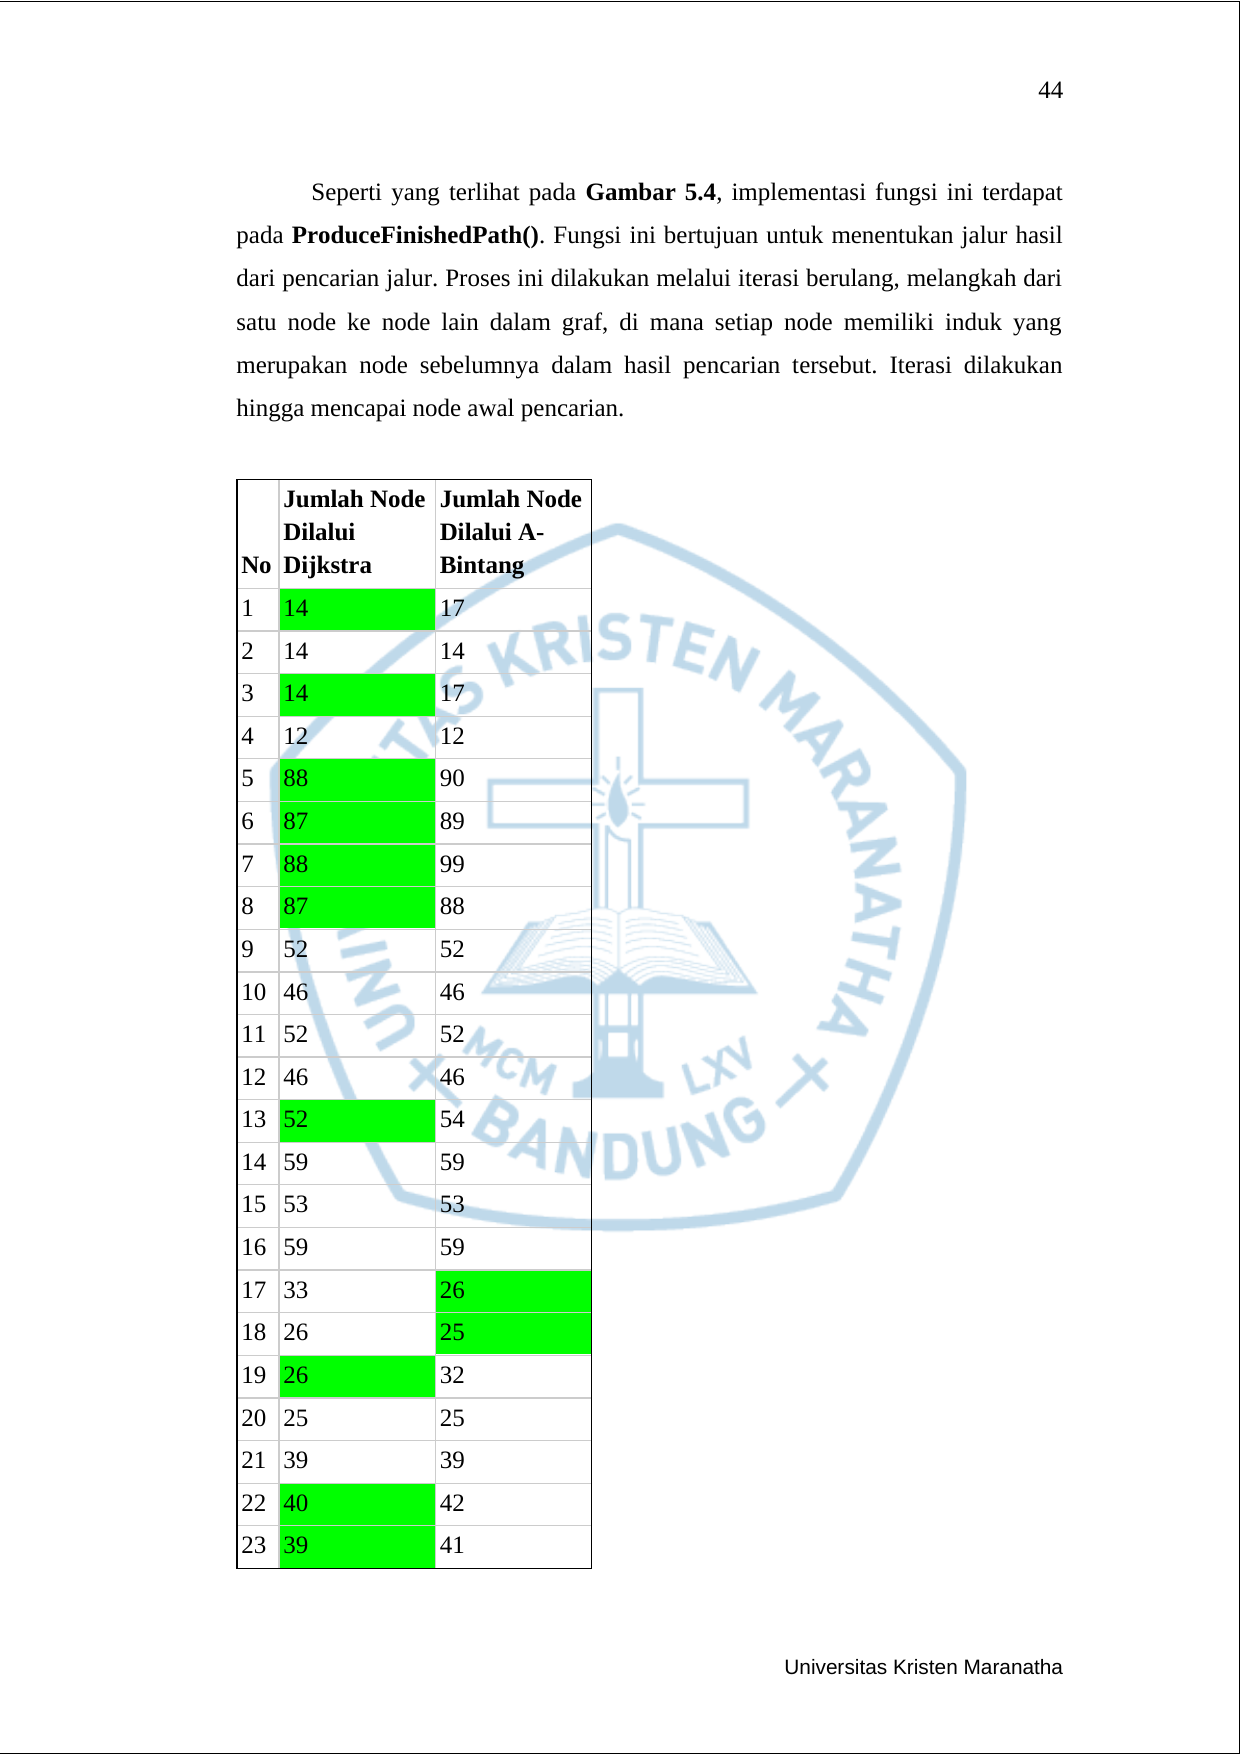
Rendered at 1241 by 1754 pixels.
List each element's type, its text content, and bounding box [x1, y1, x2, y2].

table_cell 32 [436, 1356, 591, 1397]
table_cell 25 [436, 1313, 591, 1354]
table_cell 52 [280, 1015, 435, 1056]
table_cell 7 [238, 845, 278, 886]
table_cell 90 [436, 759, 591, 801]
table_cell 26 [436, 1271, 591, 1312]
table_cell 59 [436, 1143, 591, 1184]
table_cell 20 [238, 1399, 278, 1440]
table_cell 4 [238, 717, 278, 758]
table_cell 46 [280, 973, 435, 1014]
table_cell 54 [436, 1100, 591, 1142]
table_cell 17 [238, 1271, 278, 1312]
table_cell 13 [238, 1100, 278, 1142]
table_cell 25 [436, 1399, 591, 1440]
table_cell 40 [280, 1484, 435, 1525]
table_cell 42 [436, 1484, 591, 1525]
table_cell 22 [238, 1484, 278, 1525]
table_header No [238, 480, 278, 588]
table_cell 14 [238, 1143, 278, 1184]
table_cell 53 [280, 1185, 435, 1227]
table_cell 39 [280, 1441, 435, 1482]
table_cell 12 [238, 1058, 278, 1099]
table_cell 41 [436, 1526, 591, 1568]
table_cell 14 [280, 589, 435, 630]
table_cell 87 [280, 887, 435, 928]
table_cell 18 [238, 1313, 278, 1354]
table_cell 2 [238, 632, 278, 673]
table_cell 52 [436, 1015, 591, 1056]
table_cell 52 [436, 930, 591, 971]
table_cell 6 [238, 802, 278, 843]
table_cell 14 [436, 632, 591, 673]
table_cell 46 [436, 973, 591, 1014]
table_cell 33 [280, 1271, 435, 1312]
table_cell 53 [436, 1185, 591, 1227]
table_cell 17 [436, 674, 591, 716]
table_cell 10 [238, 973, 278, 1014]
table_cell 12 [436, 717, 591, 758]
table_cell 1 [238, 589, 278, 630]
table_cell 8 [238, 887, 278, 928]
table_cell 26 [280, 1356, 435, 1397]
table_cell 59 [280, 1228, 435, 1269]
text Seperti yang terlihat pada Gambar 5.4, implementasi fungsi ini terdapat pada ProduceFinishedPath(). Fungsi ini bertujuan untuk menentukan jalur hasil dari pencarian jalur. Proses ini dilakukan melalui iterasi berulang, melangkah dari satu node ke node lain dalam graf, di mana setiap node memiliki induk yang merupakan node sebelumnya dalam hasil pencarian tersebut. Iterasi dilakukan hingga mencapai node awal pencarian. [236, 177, 1063, 422]
table_cell 46 [280, 1058, 435, 1099]
table_cell 46 [436, 1058, 591, 1099]
table_cell 15 [238, 1185, 278, 1227]
table_cell 87 [280, 802, 435, 843]
table_cell 9 [238, 930, 278, 971]
table_cell 88 [436, 887, 591, 928]
picture [0, 2, 1239, 1753]
table_cell 12 [280, 717, 435, 758]
table_header Jumlah Node Dilalui Dijkstra [280, 480, 435, 588]
table_cell 26 [280, 1313, 435, 1354]
table_cell 99 [436, 845, 591, 886]
table_cell 39 [436, 1441, 591, 1482]
table_cell 88 [280, 845, 435, 886]
table_cell 19 [238, 1356, 278, 1397]
table_cell 23 [238, 1526, 278, 1568]
table_cell 59 [280, 1143, 435, 1184]
table_cell 25 [280, 1399, 435, 1440]
table_cell 52 [280, 930, 435, 971]
table_cell 39 [280, 1526, 435, 1568]
table_cell 89 [436, 802, 591, 843]
table_cell 17 [436, 589, 591, 630]
table_cell 88 [280, 759, 435, 801]
table_cell 11 [238, 1015, 278, 1056]
table_header Jumlah Node Dilalui A-Bintang [436, 480, 591, 588]
table_cell 14 [280, 632, 435, 673]
table_cell 16 [238, 1228, 278, 1269]
table_cell 59 [436, 1228, 591, 1269]
table_cell 14 [280, 674, 435, 716]
table_cell 52 [280, 1100, 435, 1142]
table_cell 3 [238, 674, 278, 716]
table_cell 5 [238, 759, 278, 801]
table_cell 21 [238, 1441, 278, 1482]
